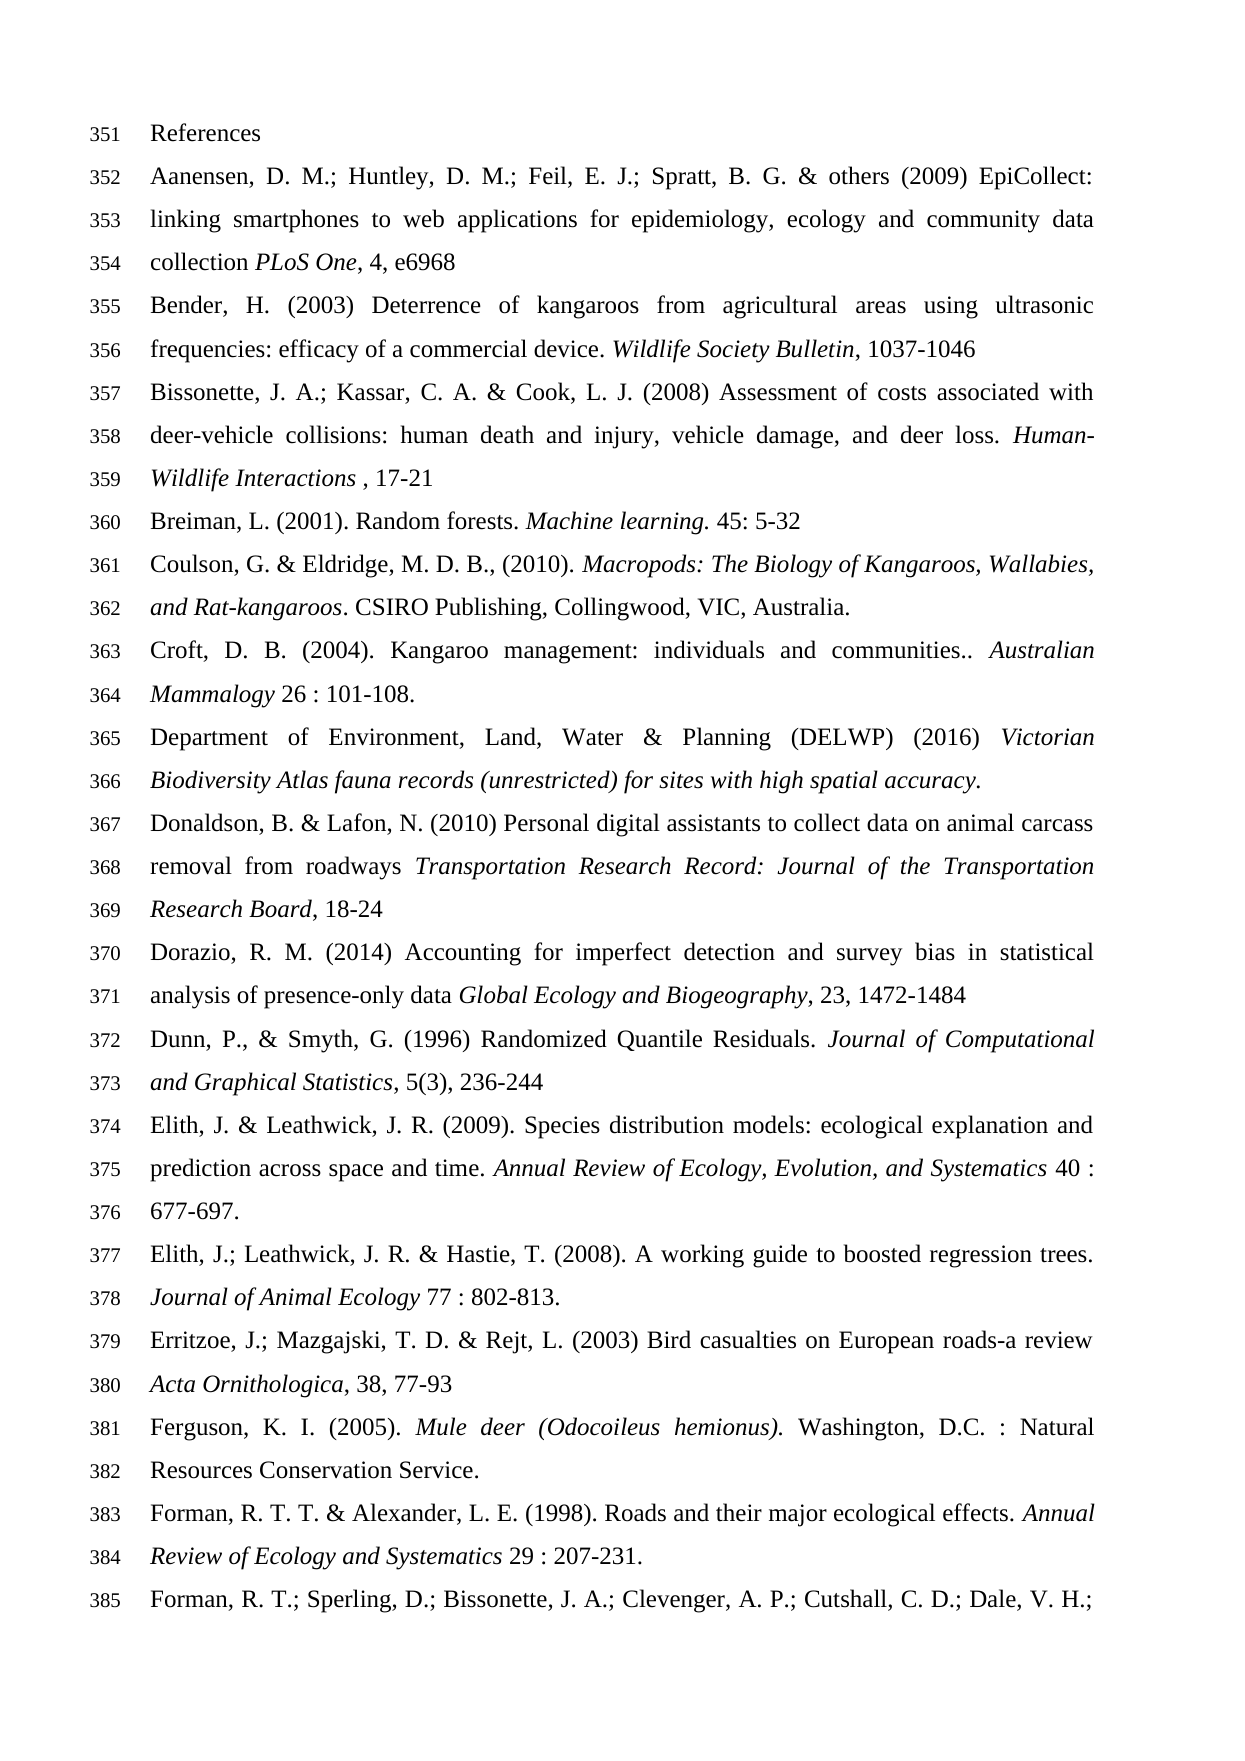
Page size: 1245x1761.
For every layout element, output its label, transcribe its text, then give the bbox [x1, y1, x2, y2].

text Breiman, L. (2001). Random forests. Machine learning. 45: 5-32 [150, 506, 1095, 535]
text Bissonette, J. A.; Kassar, C. A. & Cook, L. J. (2008) Assessment of costs associated with deer-vehicle collisions: human death and injury, vehicle damage, and deer loss. Human-Wildlife Interactions , 17-21 [150, 377, 1095, 492]
text Dorazio, R. M. (2014) Accounting for imperfect detection and survey bias in statistical analysis of presence-only data Global Ecology and Biogeography, 23, 1472-1484 [150, 937, 1095, 1009]
text Department of Environment, Land, Water & Planning (DELWP) (2016) Victorian Biodiversity Atlas fauna records (unrestricted) for sites with high spatial accuracy. [150, 722, 1095, 794]
text Coulson, G. & Eldridge, M. D. B., (2010). Macropods: The Biology of Kangaroos, Wallabies, and Rat-kangaroos. CSIRO Publishing, Collingwood, VIC, Australia. [150, 549, 1095, 621]
text Erritzoe, J.; Mazgajski, T. D. & Rejt, L. (2003) Bird casualties on European roads-a review Acta Ornithologica, 38, 77-93 [150, 1326, 1095, 1397]
text Bender, H. (2003) Deterrence of kangaroos from agricultural areas using ultrasonic frequencies: efficacy of a commercial device. Wildlife Society Bulletin, 1037-1046 [150, 291, 1095, 362]
text Aanensen, D. M.; Huntley, D. M.; Feil, E. J.; Spratt, B. G. & others (2009) EpiCollect: linking smartphones to web applications for epidemiology, ecology and community data collection PLoS One, 4, e6968 [150, 161, 1095, 276]
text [150, 1584, 1095, 1613]
text Croft, D. B. (2004). Kangaroo management: individuals and communities.. Australian Mammalogy 26 : 101-108. [150, 636, 1095, 707]
text Elith, J.; Leathwick, J. R. & Hastie, T. (2008). A working guide to boosted regression trees. Journal of Animal Ecology 77 : 802-813. [150, 1239, 1095, 1311]
text Donaldson, B. & Lafon, N. (2010) Personal digital assistants to collect data on animal carcass removal from roadways Transportation Research Record: Journal of the Transportation Research Board, 18-24 [150, 808, 1095, 923]
text Forman, R. T. T. & Alexander, L. E. (1998). Roads and their major ecological effects. Annual Review of Ecology and Systematics 29 : 207-231. [150, 1498, 1095, 1570]
text References [150, 118, 1095, 147]
text Ferguson, K. I. (2005). Mule deer (Odocoileus hemionus). Washington, D.C. : Natural Resources Conservation Service. [150, 1412, 1095, 1484]
text Dunn, P., & Smyth, G. (1996) Randomized Quantile Residuals. Journal of Computational and Graphical Statistics, 5(3), 236-244 [150, 1024, 1095, 1096]
text Elith, J. & Leathwick, J. R. (2009). Species distribution models: ecological explanation and prediction across space and time. Annual Review of Ecology, Evolution, and Systematics 40 : 677-697. [150, 1110, 1095, 1225]
